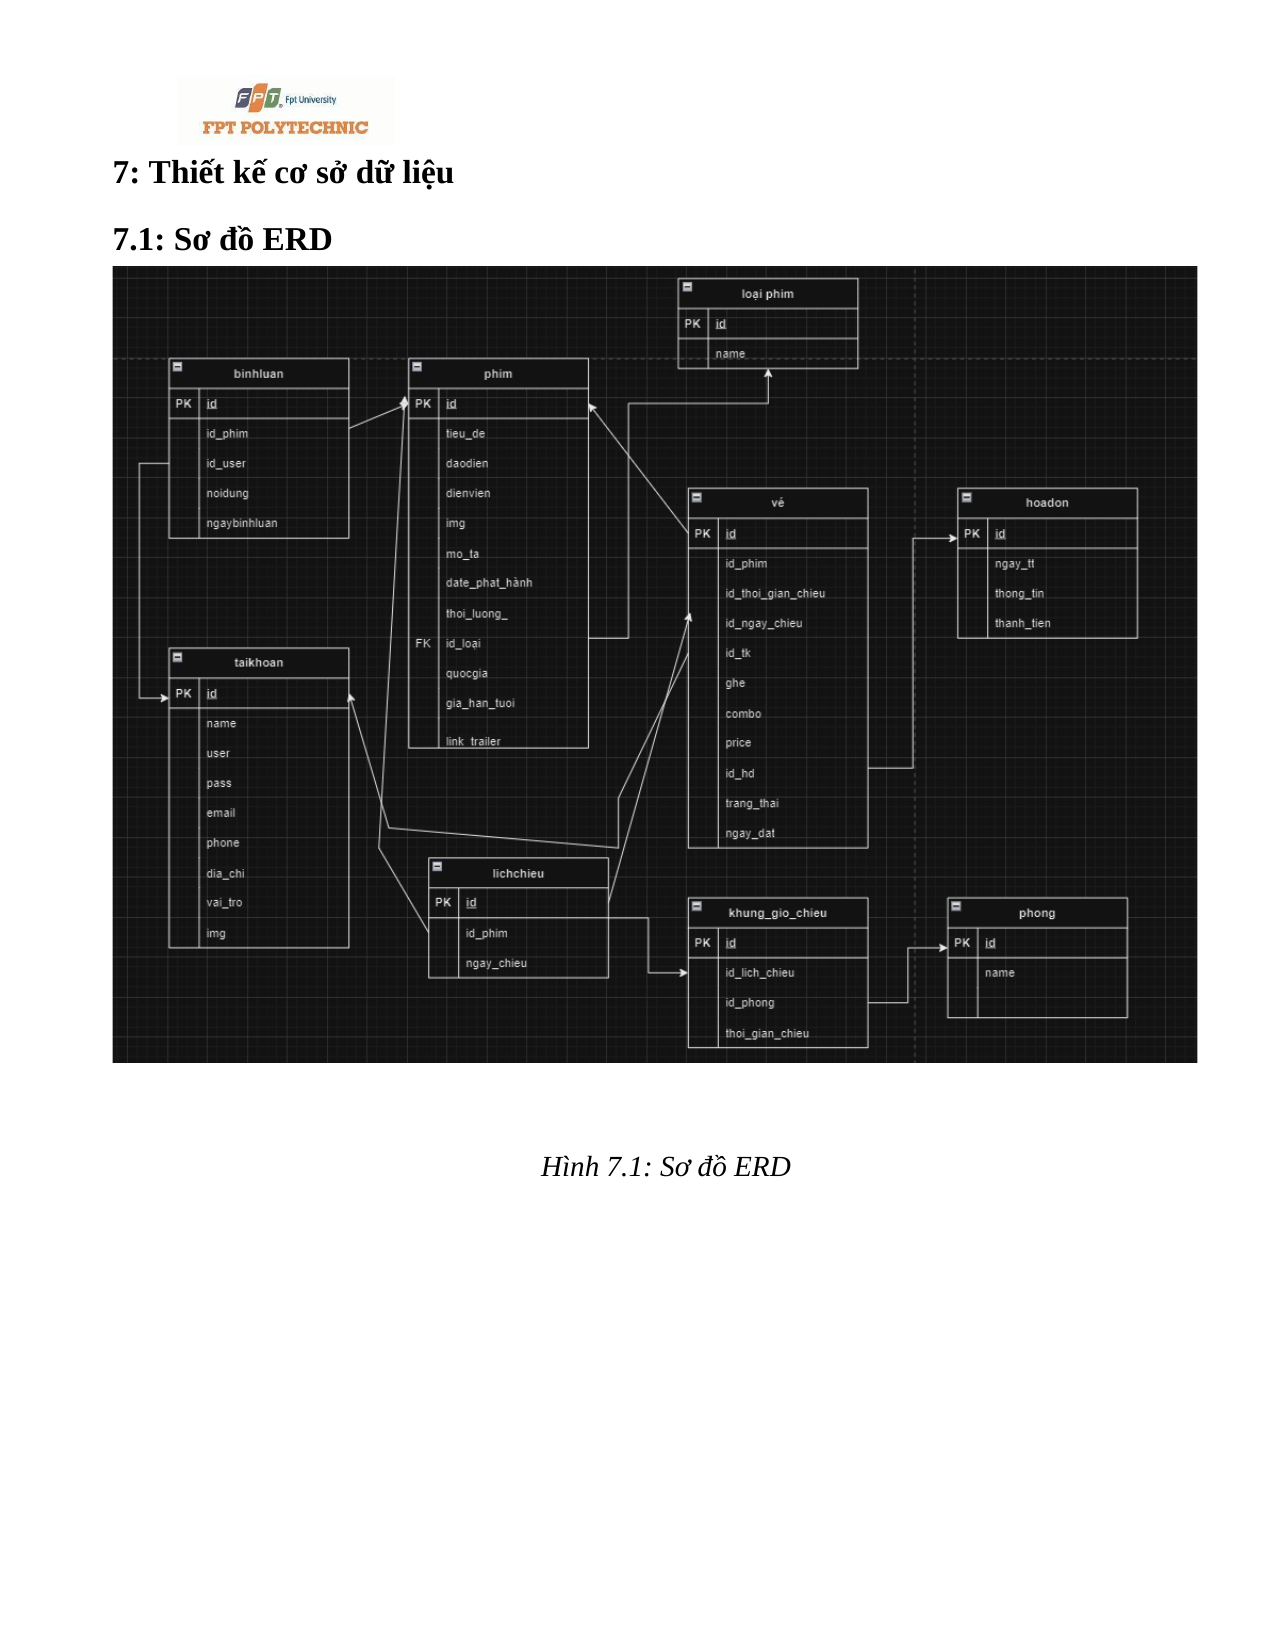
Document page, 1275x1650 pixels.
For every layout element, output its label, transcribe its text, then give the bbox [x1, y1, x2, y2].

subtitle 7.1: Sơ đồ ERD [112, 219, 1198, 258]
picture [112, 266, 1198, 1063]
subtitle 7: Thiết kế cơ sở dữ liệu [112, 153, 1198, 191]
text Hình 7.1: Sơ đồ ERD [237, 1149, 1097, 1182]
picture [176, 75, 395, 146]
